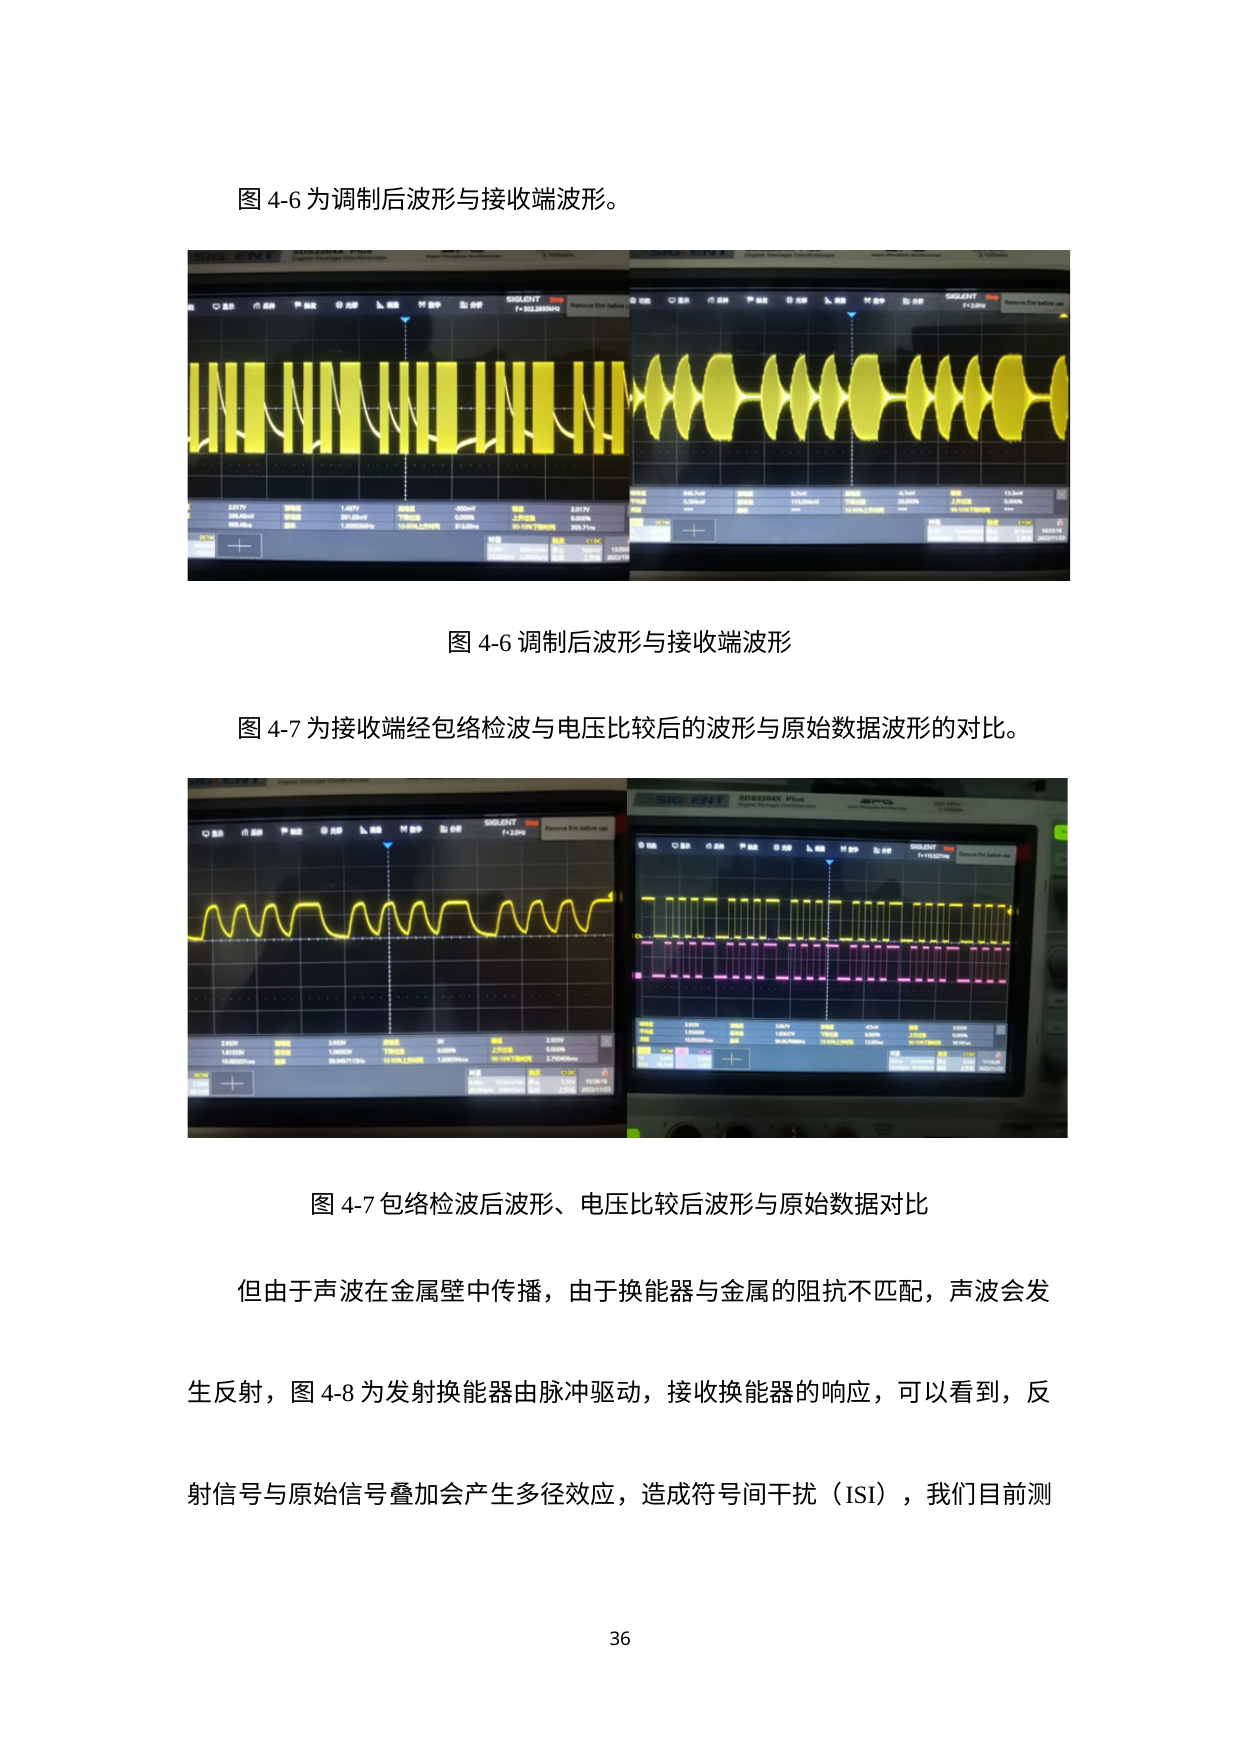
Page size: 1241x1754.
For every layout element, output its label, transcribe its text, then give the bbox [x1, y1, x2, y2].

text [187, 1255, 1053, 1527]
text 图4-7为接收端经包络检波与电压比较后的波形与原始数据波形的对比。 [187, 692, 1053, 760]
text 图4-6为调制后波形与接收端波形。 [187, 164, 1053, 232]
picture [187, 250, 1071, 581]
text 图 4-6 调制后波形与接收端波形 [187, 606, 1053, 674]
text 图 4-7包络检波后波形、电压比较后波形与原始数据对比 [187, 1169, 1053, 1237]
picture [187, 778, 1068, 1138]
